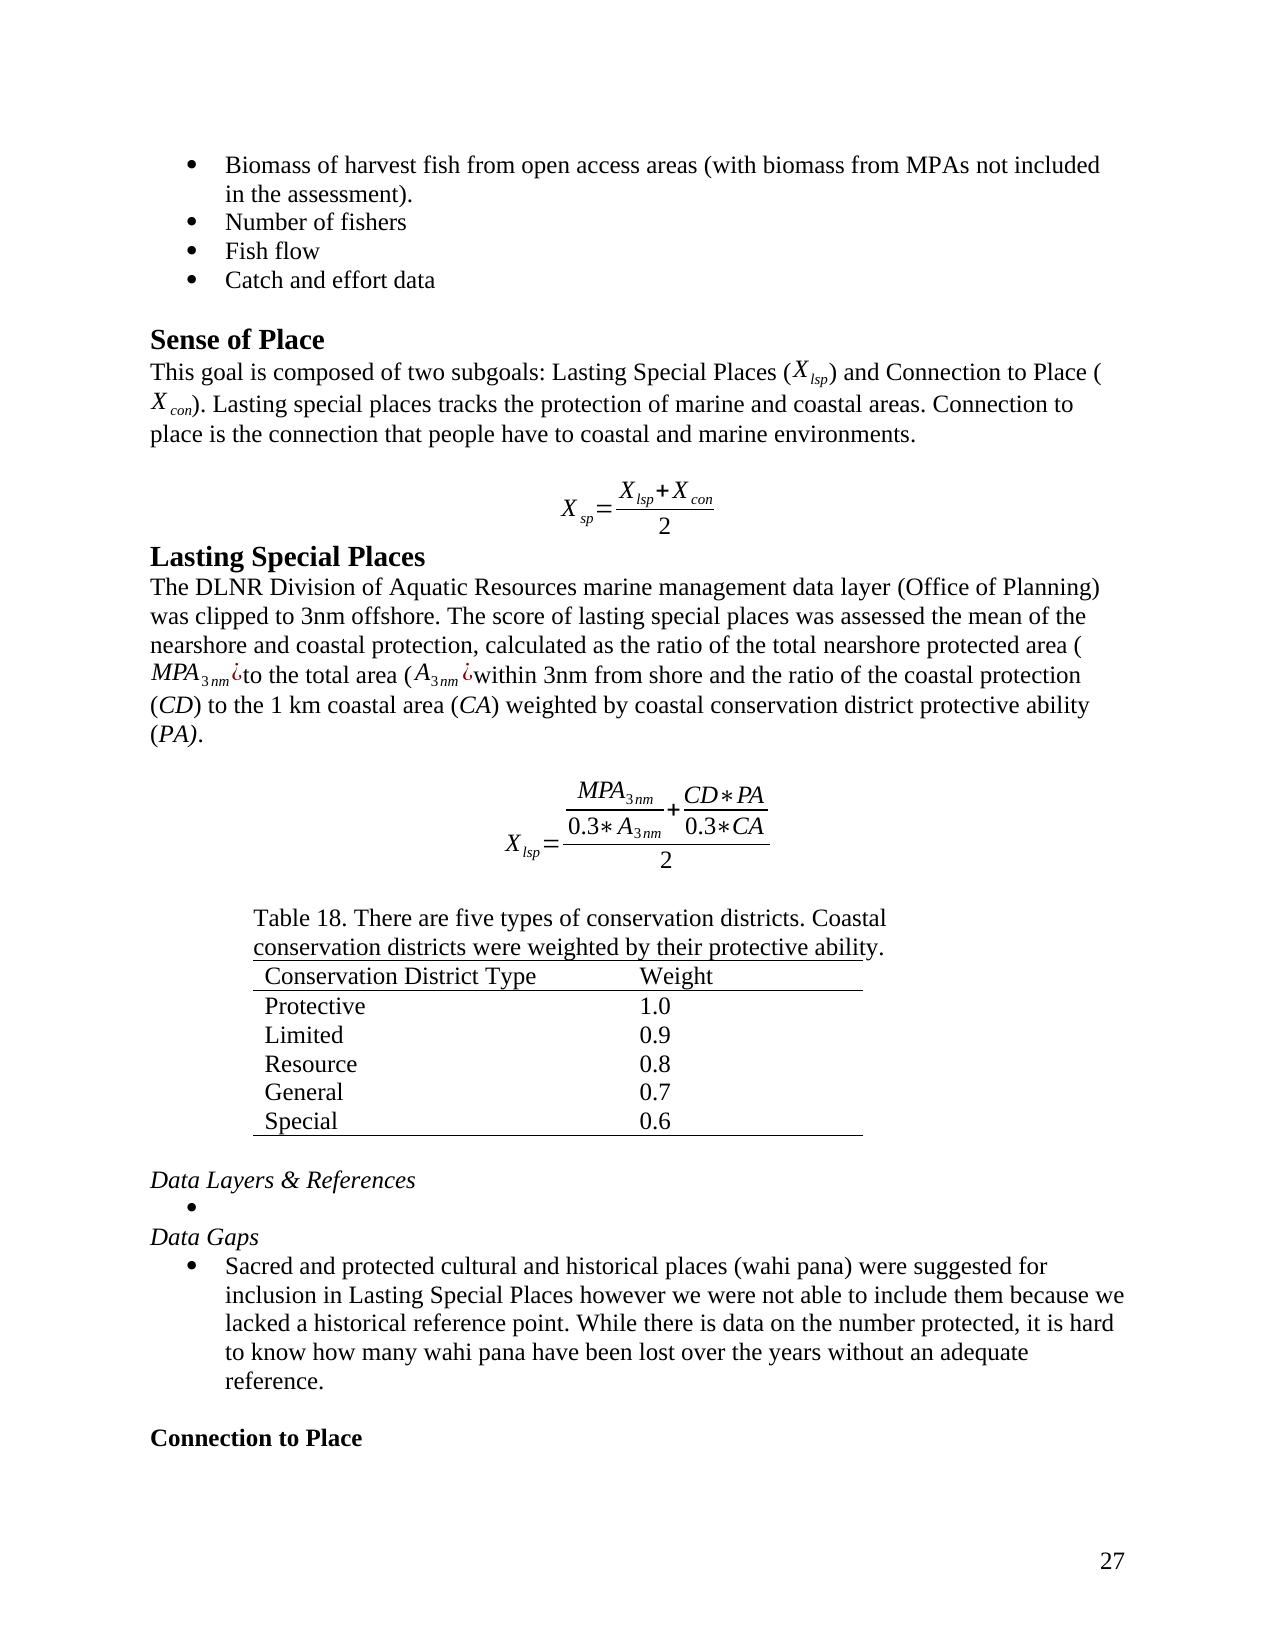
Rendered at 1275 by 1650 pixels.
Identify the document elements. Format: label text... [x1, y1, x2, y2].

text Sense of Place [150, 322, 1125, 356]
text Table 18. There are five types of conservation districts. Coastal conservation districts were weighted by their protective ability. [253, 903, 975, 960]
text Connection to Place [150, 1423, 1125, 1452]
table_cell 0.7 [628, 1078, 862, 1106]
list Fish flow [187, 236, 1125, 265]
table_cell Special [253, 1106, 628, 1135]
table_header Weight [628, 961, 862, 990]
list Sacred and protected cultural and historical places (wahi pana) were suggested for inclusion in Lasting Special Places however we were not able to include them because we lacked a historical reference point. While there is data on the number protected, it is hard to know how many wahi pana have been lost over the years without an adequate reference. [187, 1251, 1125, 1395]
text Lasting Special Places [150, 539, 1125, 572]
text Data Gaps [150, 1222, 1125, 1251]
table_cell 0.8 [628, 1049, 862, 1077]
table_cell 1.0 [628, 991, 862, 1020]
list Number of fishers [187, 207, 1125, 236]
table_cell General [253, 1078, 628, 1106]
table_cell Resource [253, 1049, 628, 1077]
text This goal is composed of two subgoals: Lasting Special Places () and Connection to Place (). Lasting special places tracks the protection of marine and coastal areas. Connection to place is the connection that people have to coastal and marine environments. [150, 356, 1125, 447]
list Biomass of harvest fish from open access areas (with biomass from MPAs not included in the assessment). [187, 150, 1125, 207]
table_cell Protective [253, 991, 628, 1020]
list Catch and effort data [187, 265, 1125, 294]
text The DLNR Division of Aquatic Resources marine management data layer (Office of Planning) was clipped to 3nm offshore. The score of lasting special places was assessed the mean of the nearshore and coastal protection, calculated as the ratio of the total nearshore protected area (to the total area (within 3nm from shore and the ratio of the coastal protection (CD) to the 1 km coastal area (CA) weighted by coastal conservation district protective ability (PA). [150, 572, 1125, 748]
table_cell 0.6 [628, 1106, 862, 1135]
text Data Layers & References [150, 1165, 1125, 1193]
table_cell 0.9 [628, 1020, 862, 1049]
table_cell Limited [253, 1020, 628, 1049]
table_header Conservation District Type [253, 961, 628, 990]
